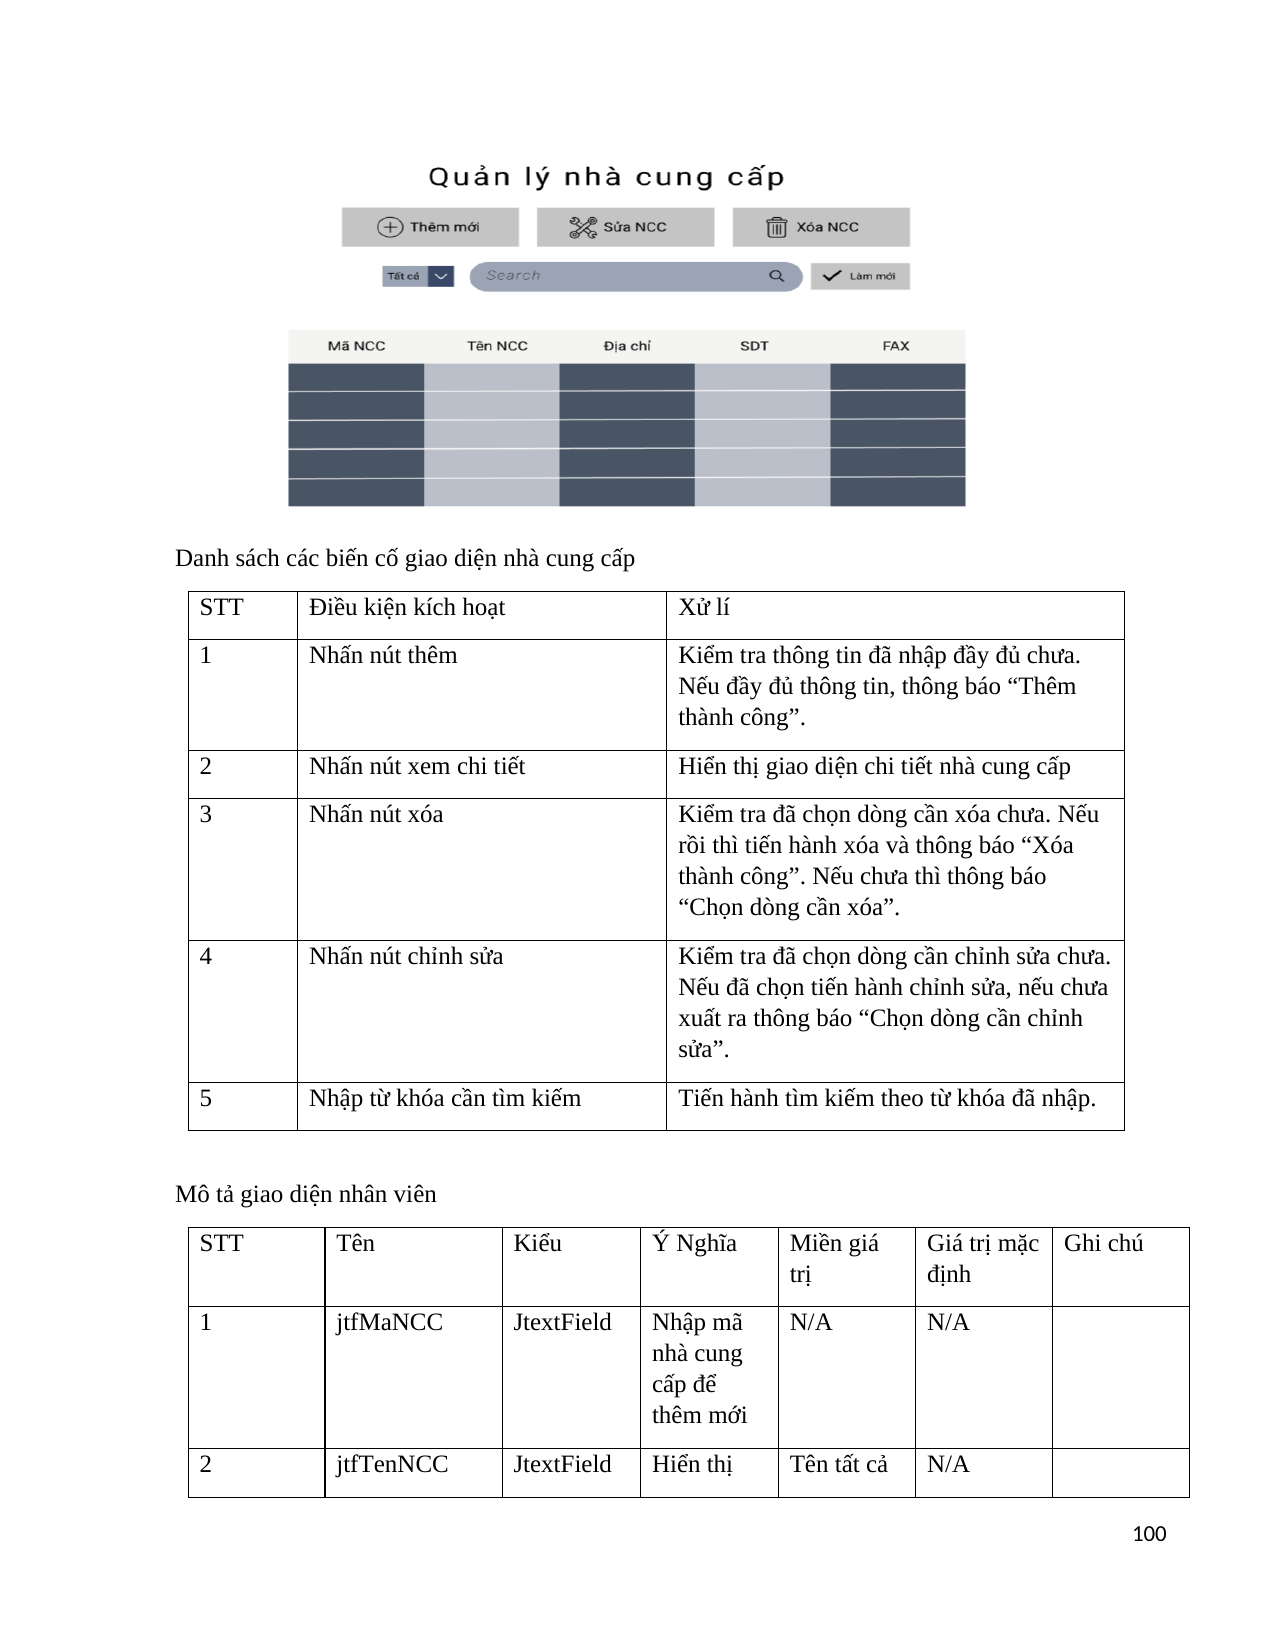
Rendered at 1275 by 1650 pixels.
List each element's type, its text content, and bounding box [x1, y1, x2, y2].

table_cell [779, 1449, 915, 1497]
picture [234, 150, 1010, 513]
table_cell Nhấn nút xem chi tiết [298, 751, 666, 798]
table_cell 2 [189, 751, 297, 798]
table_cell Nhấn nút xóa [298, 799, 666, 940]
table_cell Nhập từ khóa cần tìm kiếm [298, 1083, 666, 1130]
table_cell jtfMaNCC [326, 1307, 502, 1448]
table_cell Nhấn nút chỉnh sửa [298, 941, 666, 1082]
table_header Miền giá trị [779, 1228, 915, 1306]
table_cell Tiến hành tìm kiếm theo từ khóa đã nhập. [667, 1083, 1124, 1130]
table_cell jtfTenNCC [326, 1449, 502, 1497]
table_cell N/A [916, 1307, 1052, 1448]
table_header Xử lí [667, 592, 1124, 639]
table_cell N/A [779, 1307, 915, 1448]
table_header Giá trị mặc định [916, 1228, 1052, 1306]
table_header STT [189, 592, 297, 639]
table_cell 4 [189, 941, 297, 1082]
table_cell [641, 1449, 778, 1497]
table_header Điều kiện kích hoạt [298, 592, 666, 639]
table_cell [1053, 1449, 1189, 1497]
table_header Ý Nghĩa [641, 1228, 778, 1306]
table_cell JtextField [503, 1307, 640, 1448]
table_cell Nhập mã nhà cung cấp để thêm mới [641, 1307, 778, 1448]
table_cell Hiển thị giao diện chi tiết nhà cung cấp [667, 751, 1124, 798]
table_cell JtextField [503, 1449, 640, 1497]
text Mô tả giao diện nhân viên [150, 1179, 1167, 1208]
table_cell Kiểm tra thông tin đã nhập đầy đủ chưa. Nếu đầy đủ thông tin, thông báo “Thêm thành công”. [667, 640, 1124, 750]
table_cell 2 [189, 1449, 324, 1497]
table_cell Nhấn nút thêm [298, 640, 666, 750]
table_cell 1 [189, 640, 297, 750]
table_header Ghi chú [1053, 1228, 1189, 1306]
table_cell N/A [916, 1449, 1052, 1497]
table_cell 1 [189, 1307, 324, 1448]
table_cell 5 [189, 1083, 297, 1130]
table_header STT [189, 1228, 324, 1306]
table_cell Kiểm tra đã chọn dòng cần chỉnh sửa chưa. Nếu đã chọn tiến hành chỉnh sửa, nếu chưa xuất ra thông báo “Chọn dòng cần chỉnh sửa”. [667, 941, 1124, 1082]
table_cell Kiểm tra đã chọn dòng cần xóa chưa. Nếu rồi thì tiến hành xóa và thông báo “Xóa thành công”. Nếu chưa thì thông báo “Chọn dòng cần xóa”. [667, 799, 1124, 940]
table_header Kiểu [503, 1228, 640, 1306]
text Danh sách các biến cố giao diện nhà cung cấp [150, 543, 1167, 572]
table_cell 3 [189, 799, 297, 940]
table_cell [1053, 1307, 1189, 1448]
table_header Tên [326, 1228, 502, 1306]
